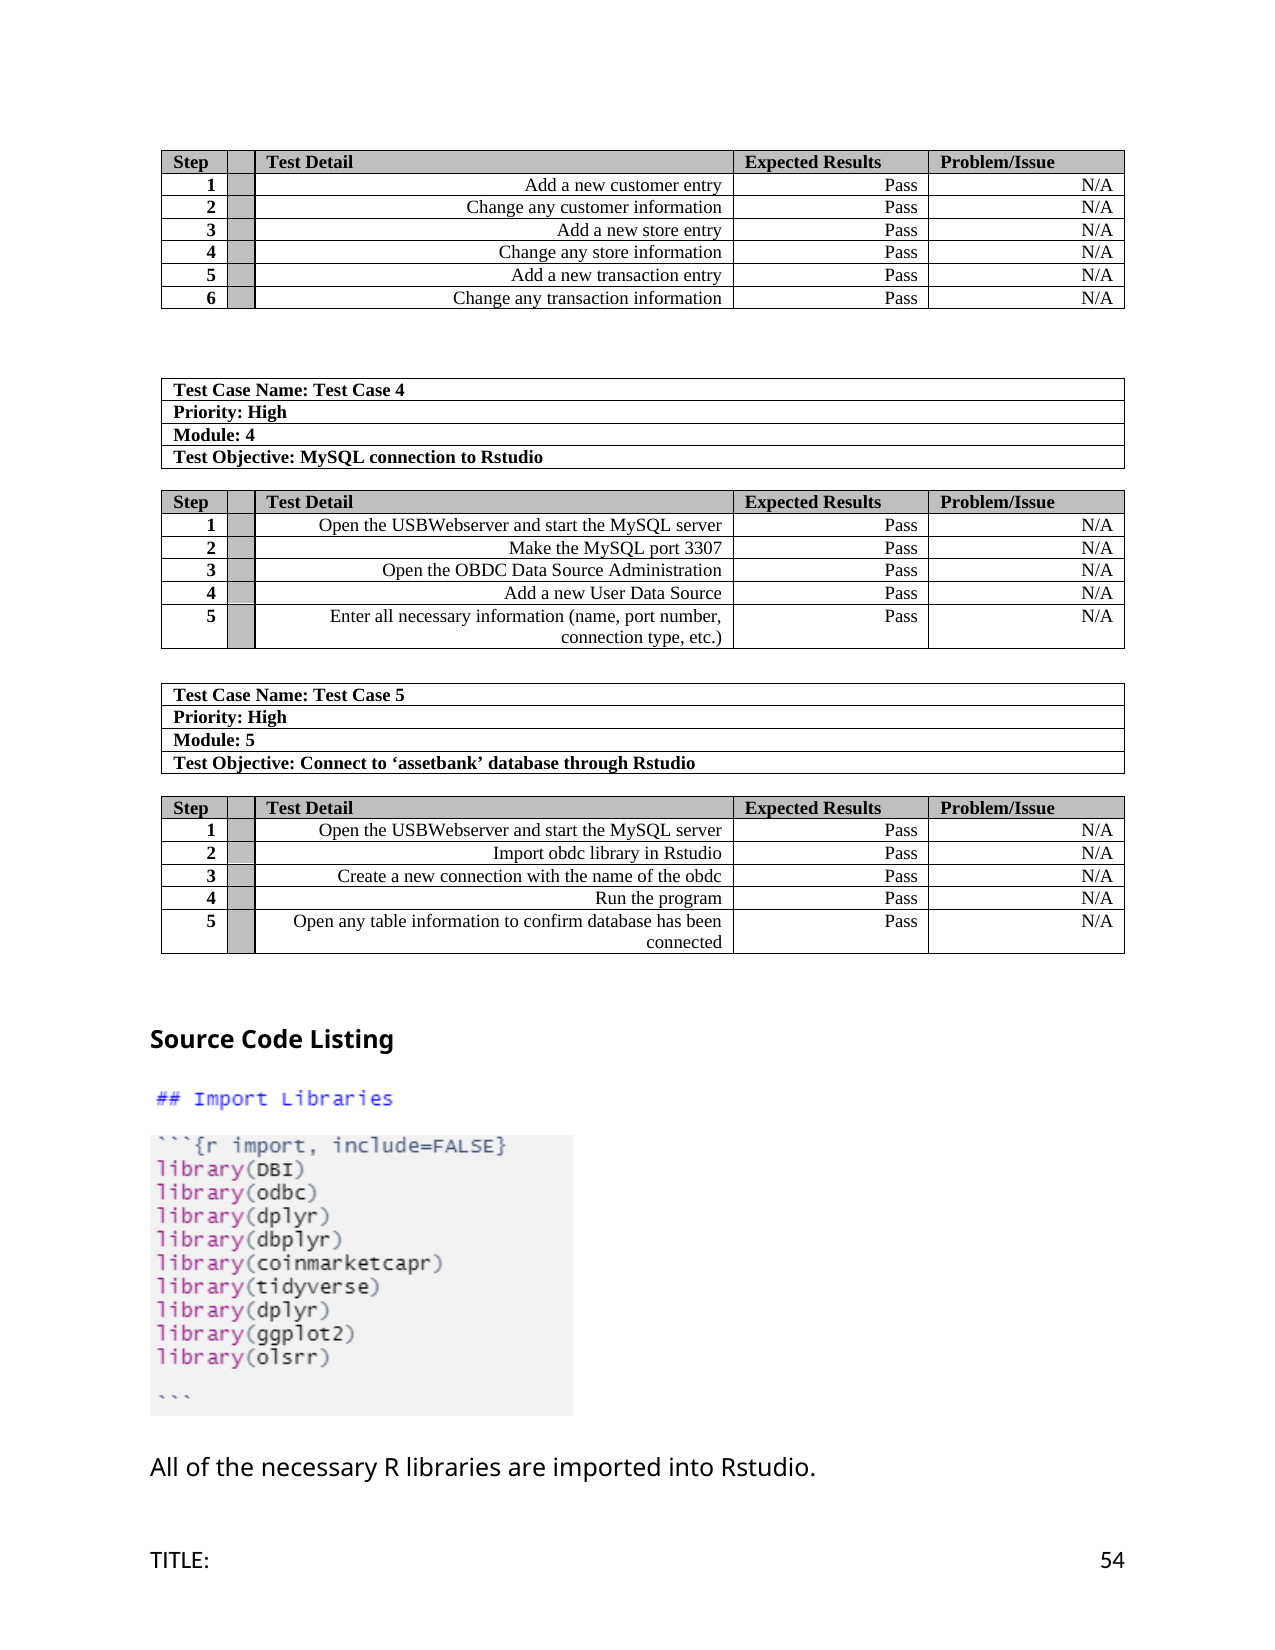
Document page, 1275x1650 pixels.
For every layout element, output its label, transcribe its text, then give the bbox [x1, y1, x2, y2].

picture [150, 150, 574, 475]
title All of the necessary R libraries are imported into Rstudio. [150, 509, 1125, 543]
title A connection is made between Rstudio and the MySQL database. [150, 785, 1125, 819]
picture [150, 577, 699, 751]
